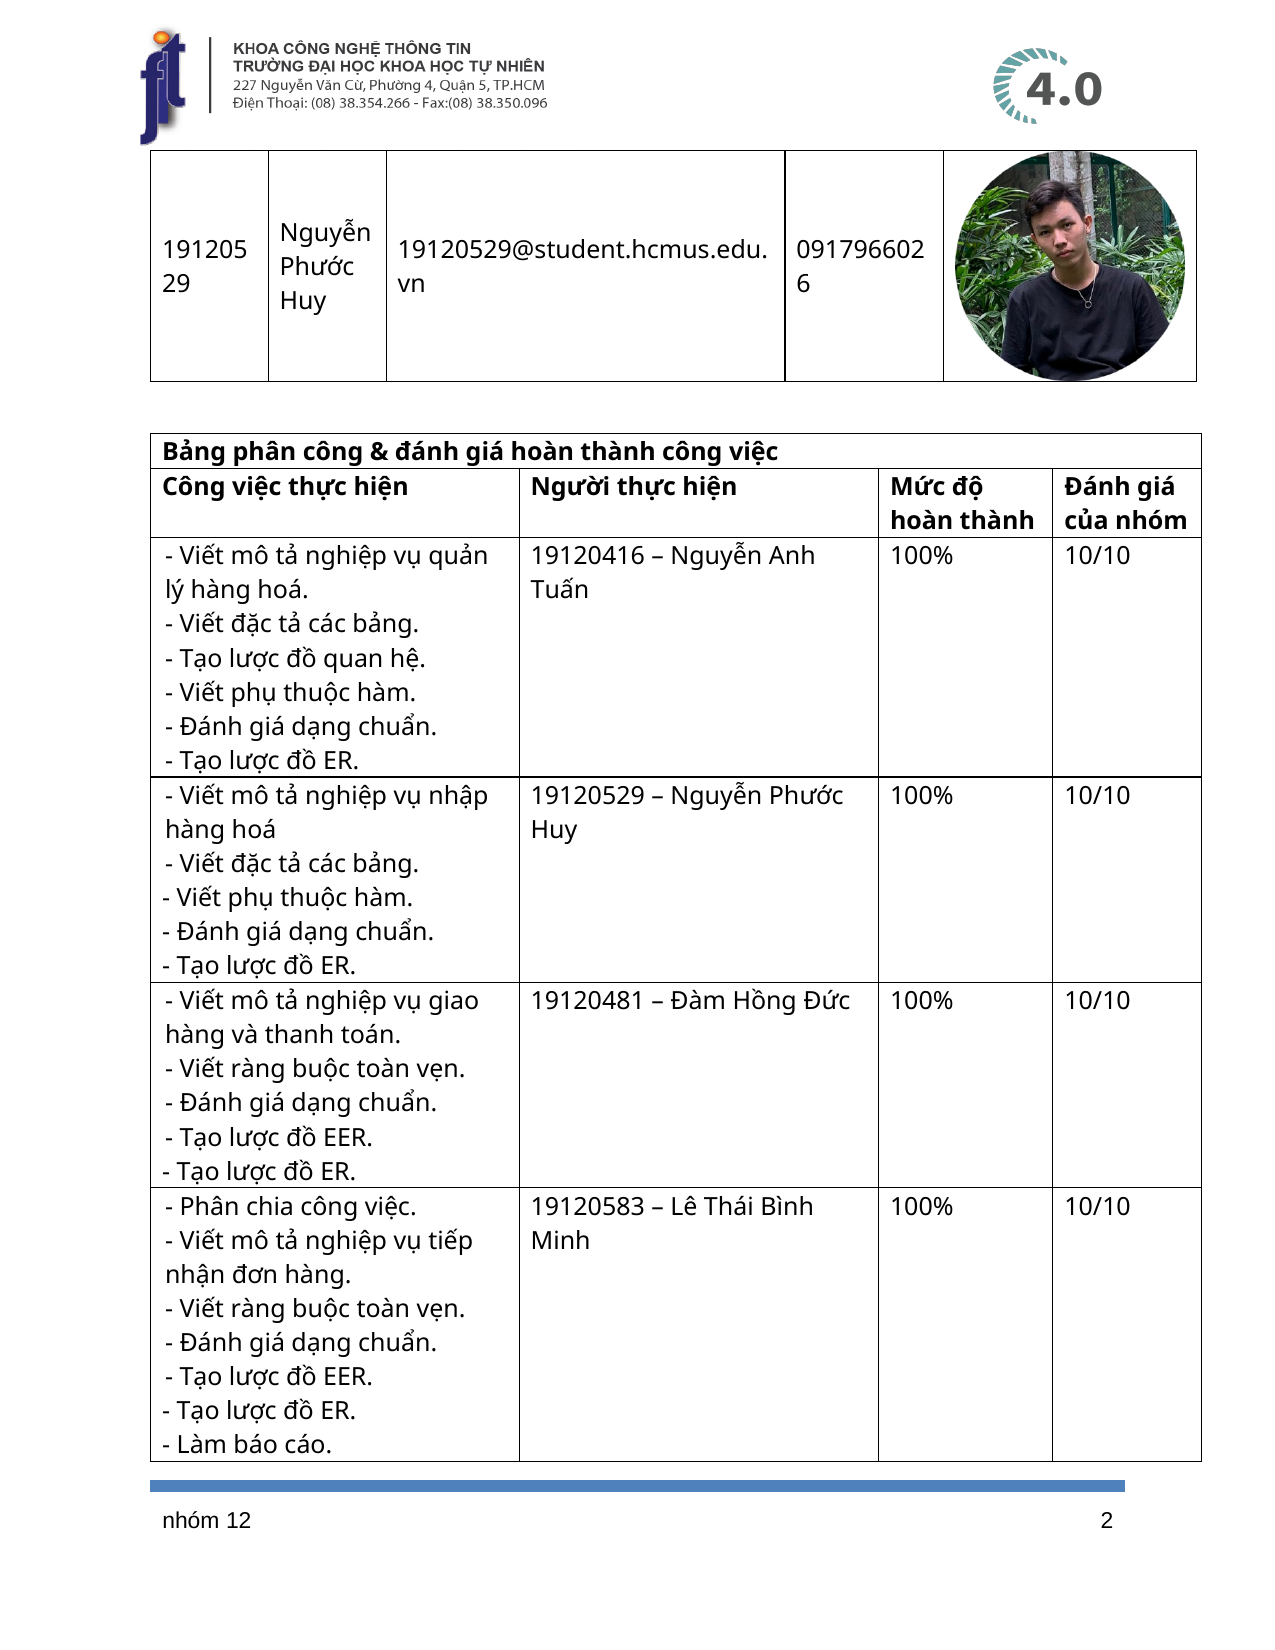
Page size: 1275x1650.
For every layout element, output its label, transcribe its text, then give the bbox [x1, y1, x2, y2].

table_cell [1185, 151, 1196, 381]
picture [985, 41, 1108, 127]
table_cell 19120481 – Đàm Hồng Đức [520, 983, 878, 1187]
picture [955, 151, 1185, 381]
table_cell 100% [879, 983, 1052, 1187]
table_cell 10/10 [1053, 1188, 1201, 1461]
table_cell Mức độ hoàn thành [879, 469, 1052, 537]
table_cell 19120529 – Nguyễn Phước Huy [520, 778, 878, 982]
table_cell 19120529 [151, 151, 268, 381]
table_cell 100% [879, 1188, 1052, 1461]
table_cell [944, 151, 955, 381]
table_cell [520, 1188, 878, 1461]
table_cell 100% [879, 538, 1052, 776]
table_cell 19120416 – Nguyễn Anh Tuấn [520, 538, 878, 776]
table_cell Đánh giá của nhóm [1053, 469, 1201, 537]
table_cell 10/10 [1053, 983, 1201, 1187]
table_cell 0917966026 [786, 151, 943, 381]
table_cell - Viết mô tả nghiệp vụ quản lý hàng hoá. - Viết đặc tả các bảng. - Tạo lược đồ quan hệ. - Viết phụ thuộc hàm. - Đánh giá dạng chuẩn. - Tạo lược đồ ER. [151, 538, 519, 776]
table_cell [151, 1188, 519, 1461]
table_cell 100% [879, 778, 1052, 982]
table_cell 19120529@student.hcmus.edu.vn [387, 151, 784, 381]
picture [117, 21, 580, 167]
table_cell - Viết mô tả nghiệp vụ giao hàng và thanh toán. - Viết ràng buộc toàn vẹn. - Đánh giá dạng chuẩn. - Tạo lược đồ EER. - Tạo lược đồ ER. [151, 983, 519, 1187]
table_cell 10/10 [1053, 538, 1201, 776]
table_cell Công việc thực hiện [151, 469, 519, 537]
table_cell Nguyễn Phước Huy [269, 151, 386, 381]
table_header Bảng phân công & đánh giá hoàn thành công việc [151, 434, 1201, 468]
table_cell - Viết mô tả nghiệp vụ nhập hàng hoá - Viết đặc tả các bảng. - Viết phụ thuộc hàm. - Đánh giá dạng chuẩn. - Tạo lược đồ ER. [151, 778, 519, 982]
table_cell Người thực hiện [520, 469, 878, 537]
table_cell 10/10 [1053, 778, 1201, 982]
